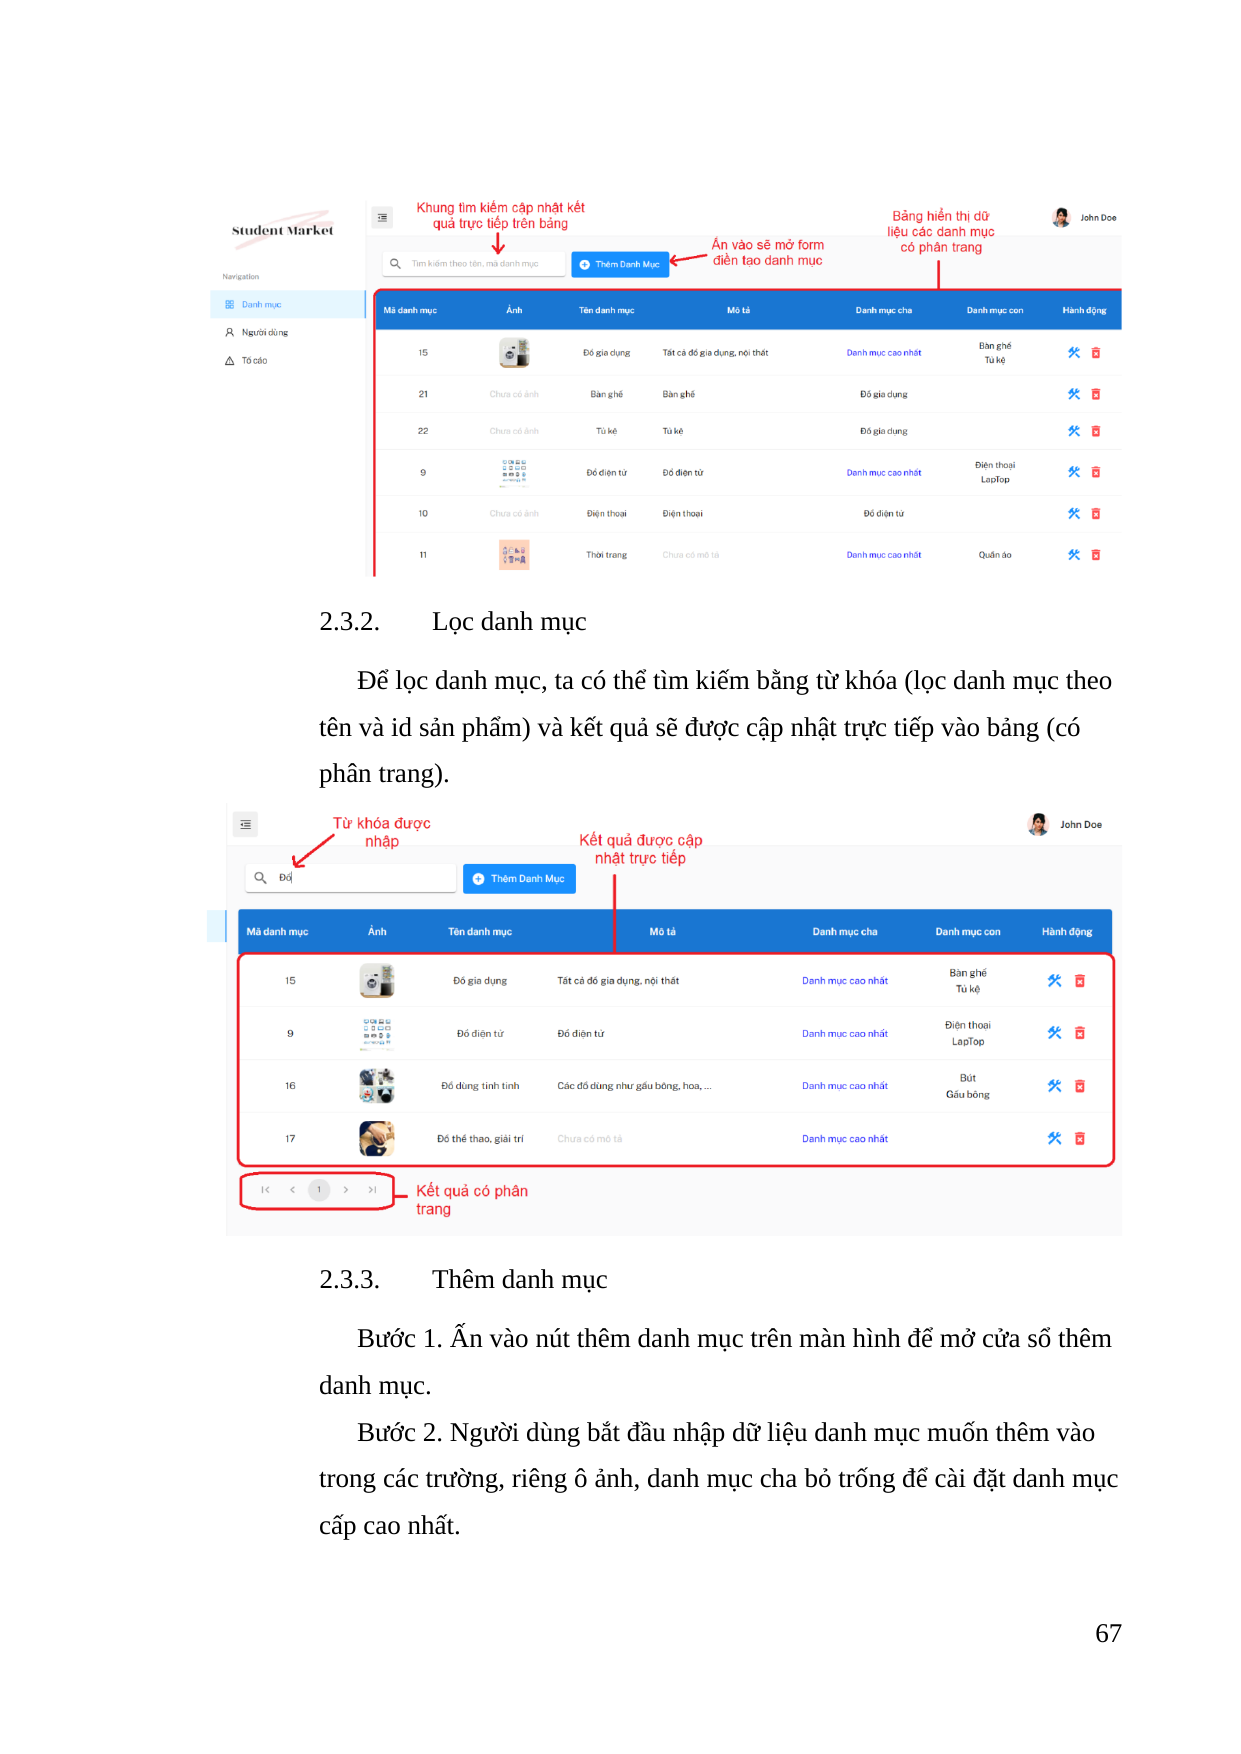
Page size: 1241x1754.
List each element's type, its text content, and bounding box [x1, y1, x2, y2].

picture [206, 177, 1123, 577]
text Để lọc danh mục, ta có thể tìm kiếm bằng từ khóa (lọc danh mục theo tên và id sản phẩm) và kết quả sẽ được cập nhật trực tiếp vào bảng (có phân trang). [319, 664, 1122, 788]
text Bước 1. Ấn vào nút thêm danh mục trên màn hình để mở cửa sổ thêm danh mục. [319, 1323, 1122, 1400]
list Thêm danh mục [319, 1263, 1122, 1294]
picture [206, 803, 1123, 1236]
list Lọc danh mục [319, 605, 1122, 636]
text Bước 2. Người dùng bắt đầu nhập dữ liệu danh mục muốn thêm vào trong các trường, riêng ô ảnh, danh mục cha bỏ trống để cài đặt danh mục cấp cao nhất. [319, 1416, 1122, 1540]
